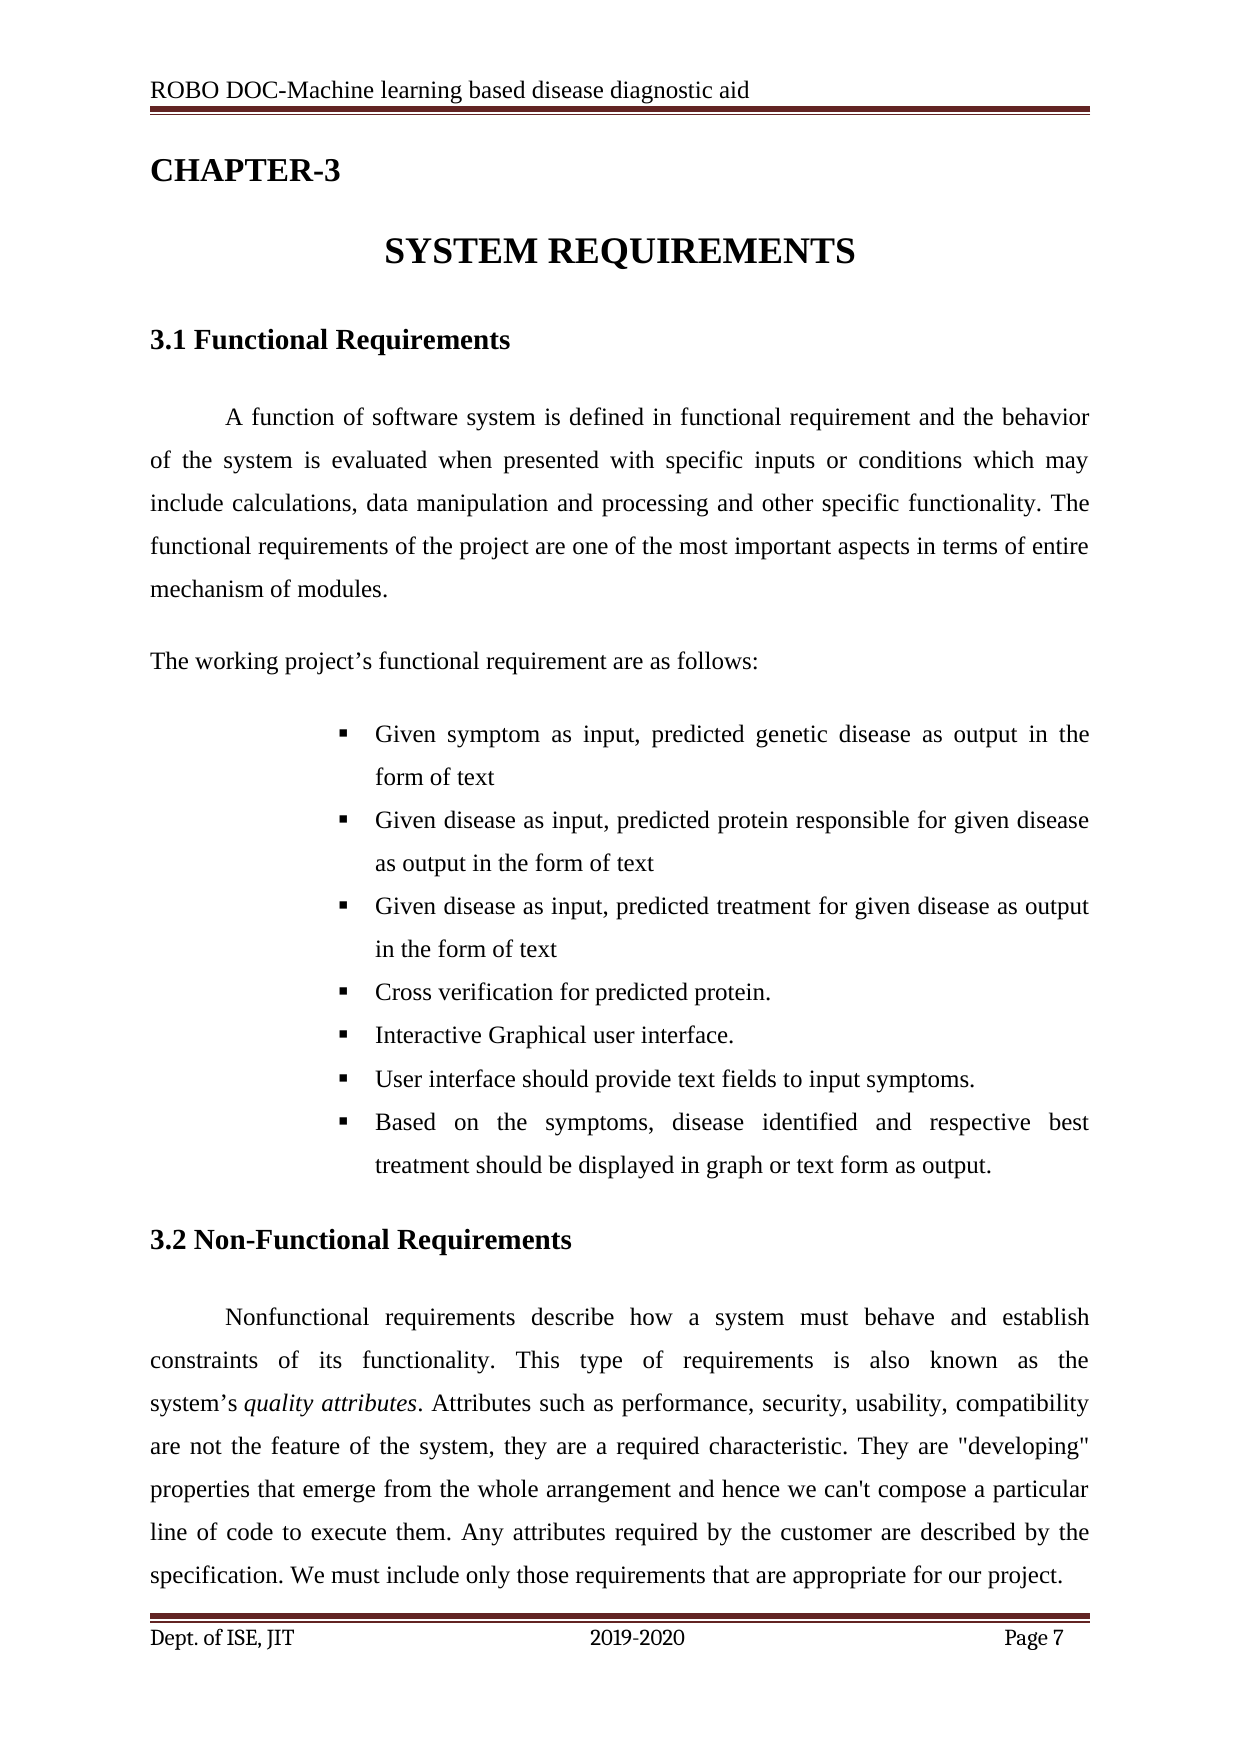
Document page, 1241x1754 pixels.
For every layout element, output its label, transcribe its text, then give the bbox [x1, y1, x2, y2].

text SYSTEM REQUIREMENTS [150, 228, 1090, 271]
text Nonfunctional requirements describe how a system must behave and establish constraints of its functionality. This type of requirements is also known as the system’s quality attributes. Attributes such as performance, security, usability, compatibility are not the feature of the system, they are a required characteristic. They are "developing" properties that emerge from the whole arrangement and hence we can't compose a particular line of code to execute them. Any attributes required by the customer are described by the specification. We must include only those requirements that are appropriate for our project. [150, 1302, 1090, 1589]
list Given symptom as input, predicted genetic disease as output in the form of text [337, 719, 1090, 791]
list Given disease as input, predicted protein responsible for given disease as output in the form of text [337, 805, 1090, 877]
list Given disease as input, predicted treatment for given disease as output in the form of text [337, 891, 1090, 963]
subtitle The working project’s functional requirement are as follows: [150, 646, 1090, 675]
list Based on the symptoms, disease identified and respective best treatment should be displayed in graph or text form as output. [337, 1107, 1090, 1179]
subtitle A function of software system is defined in functional requirement and the behavior of the system is evaluated when presented with specific inputs or conditions which may include calculations, data manipulation and processing and other specific functionality. The functional requirements of the project are one of the most important aspects in terms of entire mechanism of modules. [150, 402, 1090, 603]
list Cross verification for predicted protein. [337, 977, 1090, 1006]
text CHAPTER-3 [150, 150, 1090, 188]
list User interface should provide text fields to input symptoms. [337, 1064, 1090, 1092]
subtitle 3.2 Non-Functional Requirements [150, 1222, 1090, 1256]
subtitle 3.1 Functional Requirements [150, 322, 1090, 356]
list Interactive Graphical user interface. [337, 1021, 1090, 1049]
